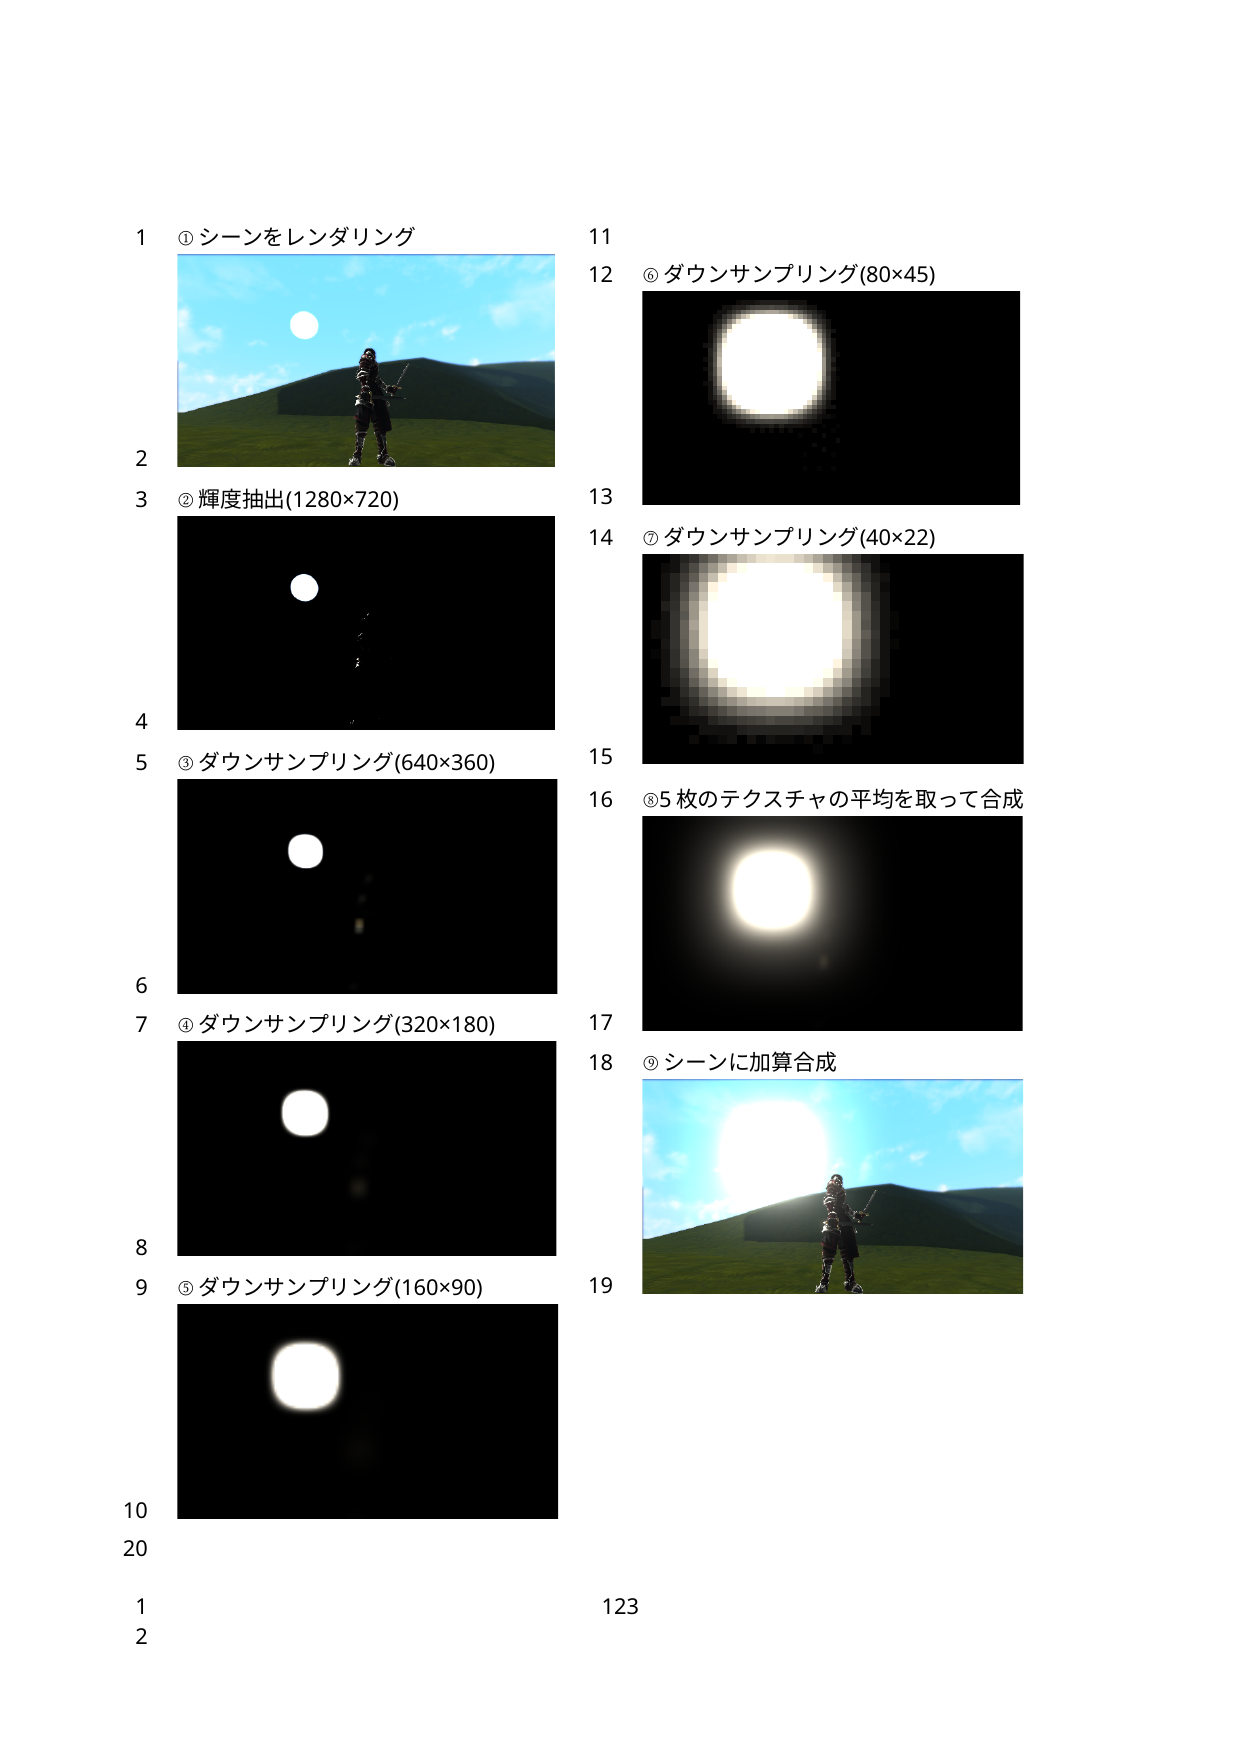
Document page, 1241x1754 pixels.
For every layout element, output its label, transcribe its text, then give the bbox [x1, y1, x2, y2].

picture [177, 254, 555, 467]
picture [642, 816, 1023, 1031]
text シーンをレンダリング [177, 217, 598, 254]
picture [642, 1079, 1024, 1294]
picture [177, 779, 558, 994]
picture [177, 1304, 559, 1519]
picture [177, 516, 555, 730]
picture [642, 291, 1021, 505]
picture [177, 1041, 557, 1256]
text 輝度抽出(1280×720) [177, 479, 598, 517]
text ダウンサンプリング(80×45) [642, 254, 1063, 292]
picture [642, 554, 1024, 764]
text ダウンサンプリング(320×180) [177, 1004, 598, 1042]
text ダウンサンプリング(40×22) [642, 517, 1063, 554]
text ダウンサンプリング(160×90) [177, 1267, 598, 1304]
text ダウンサンプリング(640×360) [177, 742, 598, 779]
text 5枚のテクスチャの平均を取って合成 [642, 779, 1063, 817]
text シーンに加算合成 [642, 1042, 1063, 1079]
